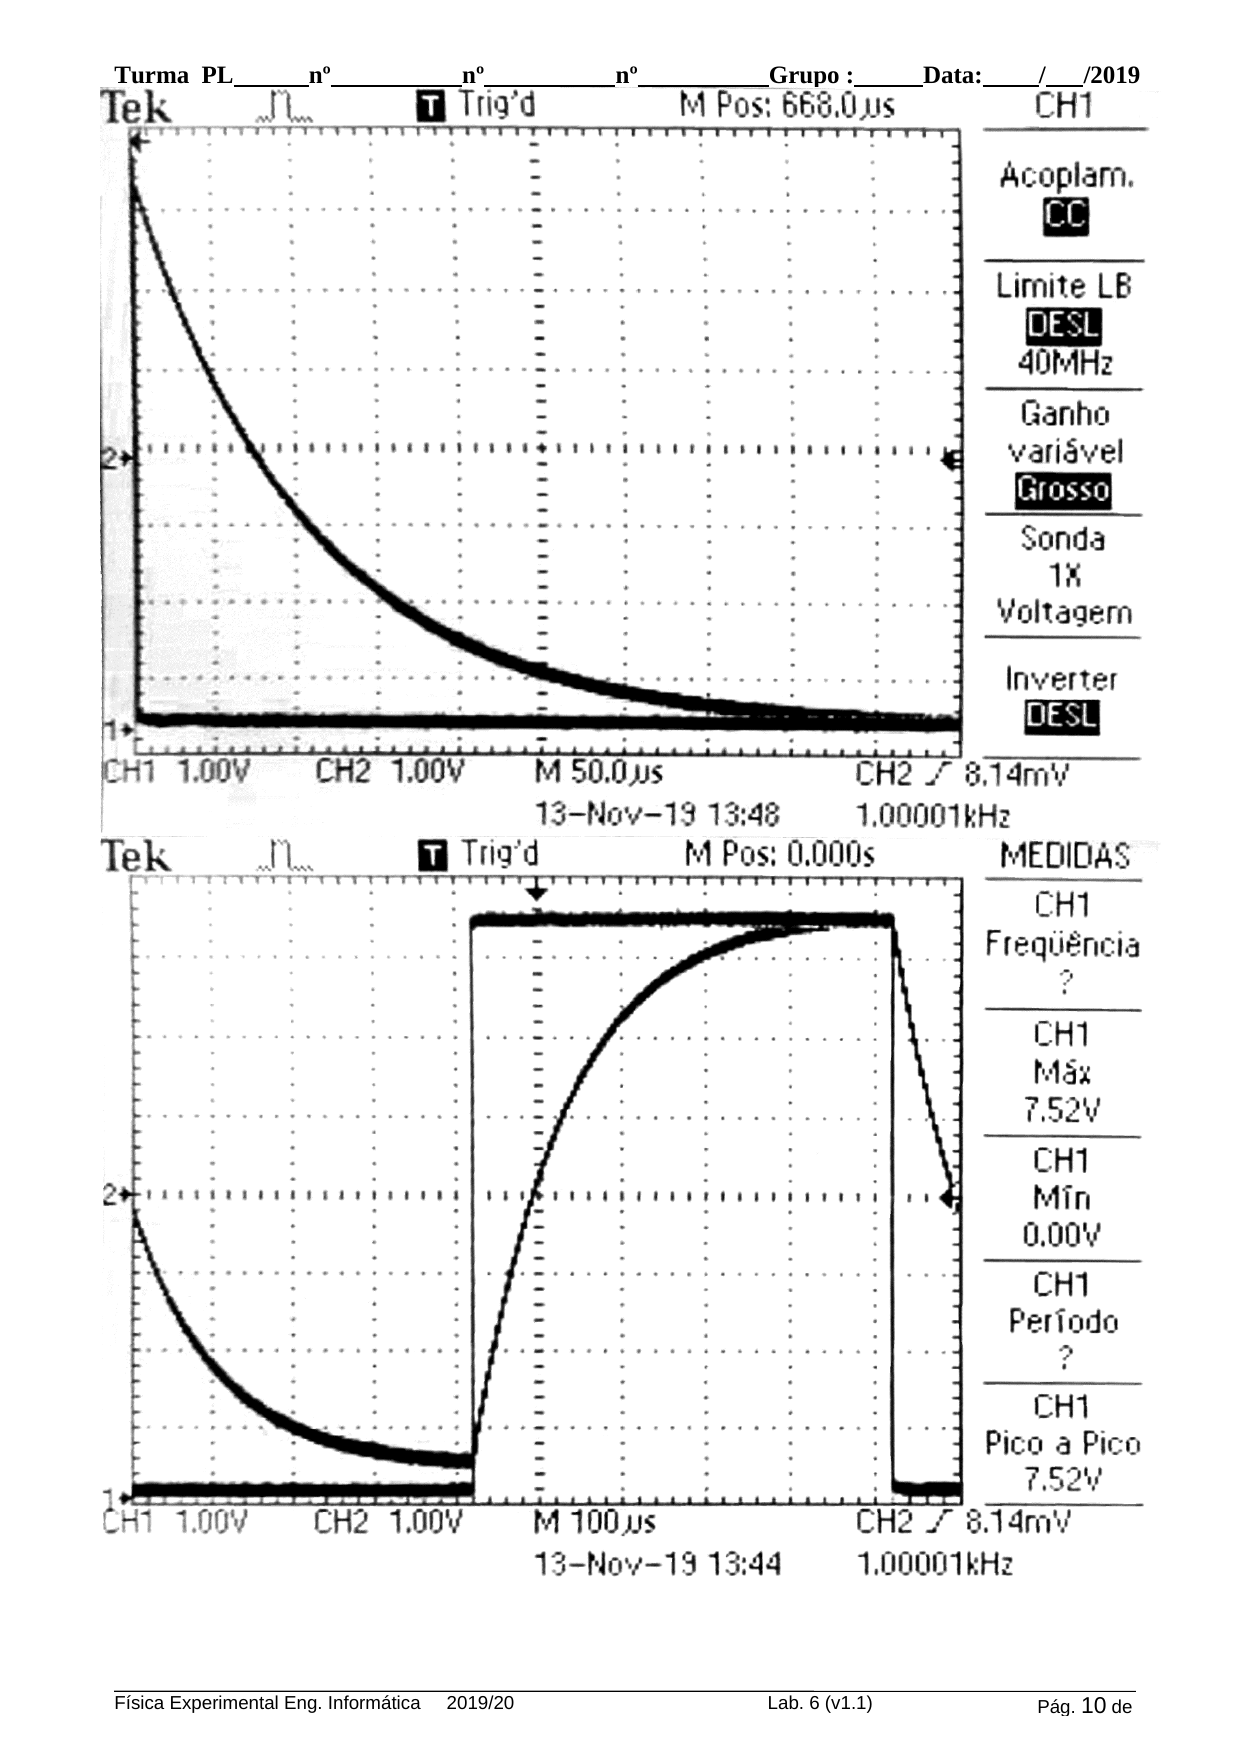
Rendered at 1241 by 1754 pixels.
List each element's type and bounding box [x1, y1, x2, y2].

picture [100, 87, 1161, 1586]
